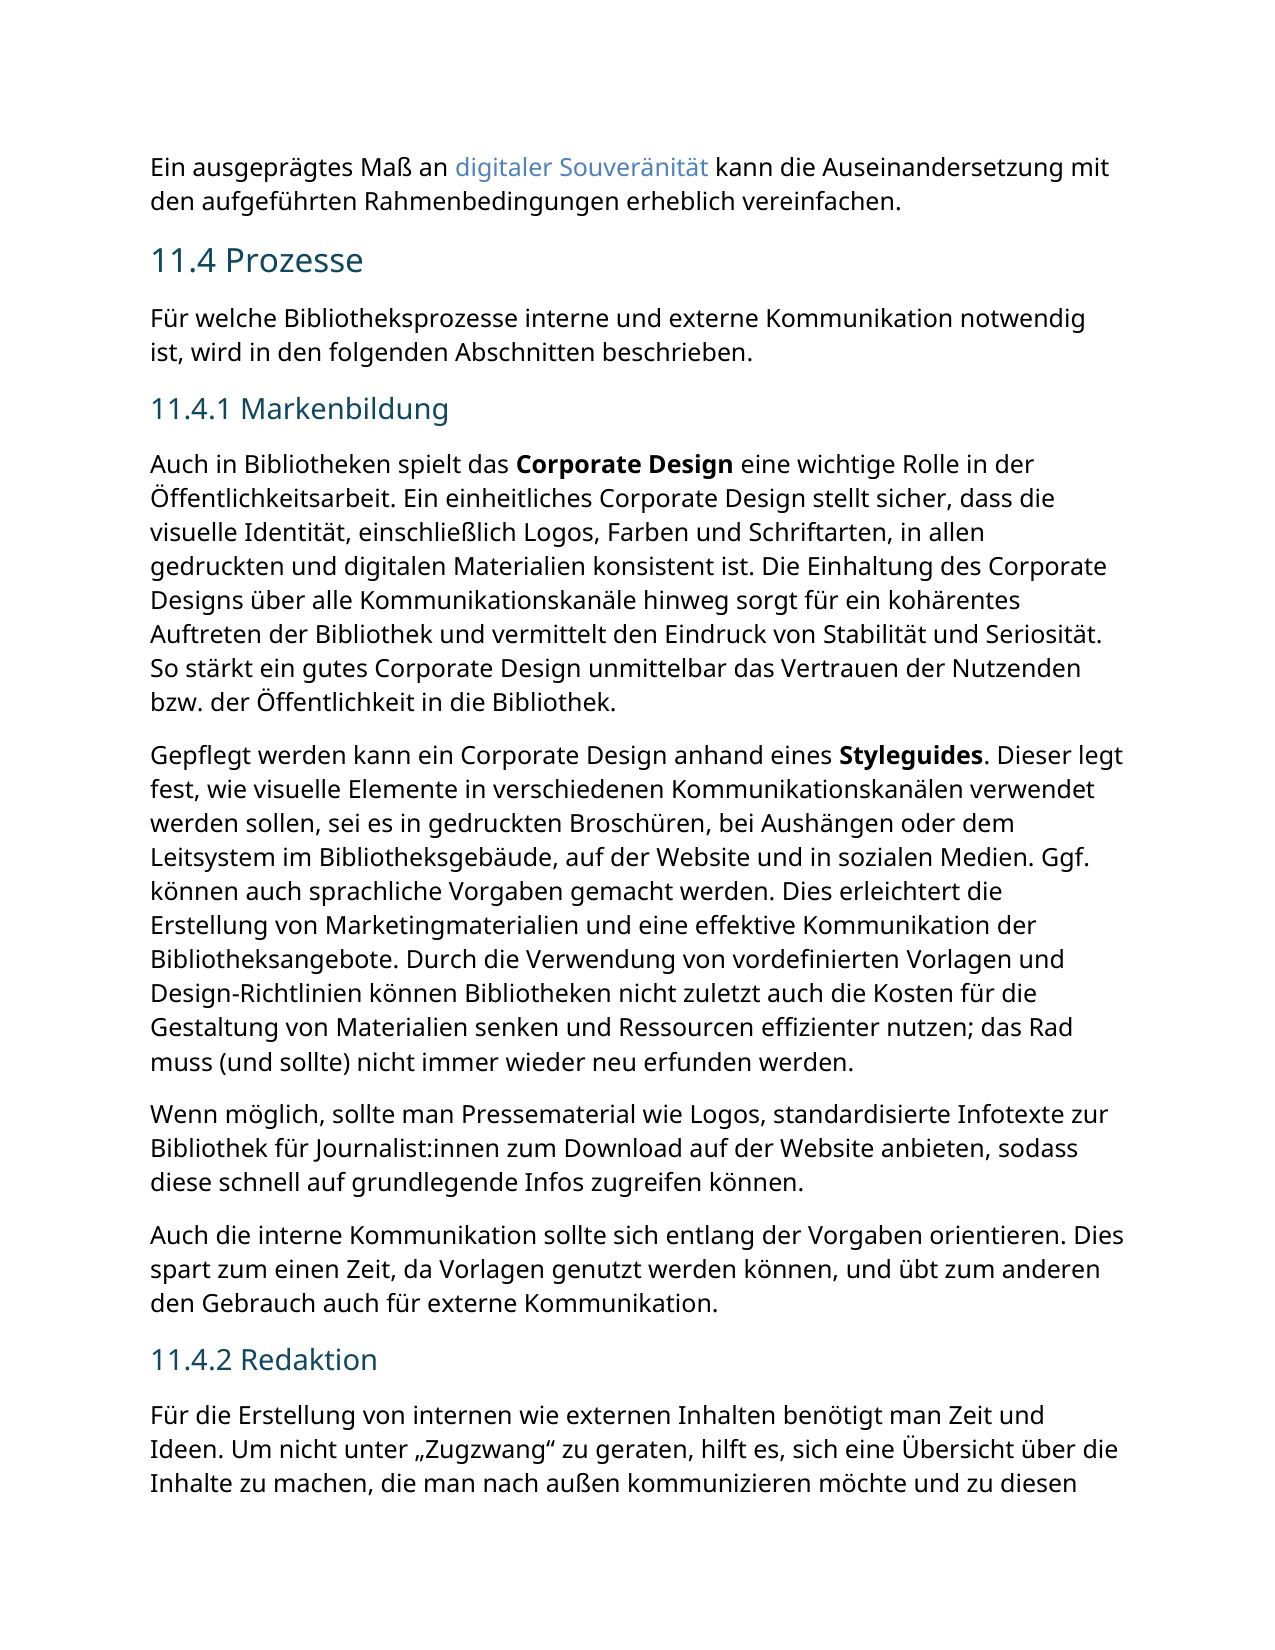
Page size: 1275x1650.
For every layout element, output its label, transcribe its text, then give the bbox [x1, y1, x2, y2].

text Ein ausgeprägtes Maß an digitaler Souveränität kann die Auseinandersetzung mit den aufgeführten Rahmenbedingungen erheblich vereinfachen. [150, 150, 1125, 218]
text Auch in Bibliotheken spielt das Corporate Design eine wichtige Rolle in der Öffentlichkeitsarbeit. Ein einheitliches Corporate Design stellt sicher, dass die visuelle Identität, einschließlich Logos, Farben und Schriftarten, in allen gedruckten und digitalen Materialien konsistent ist. Die Einhaltung des Corporate Designs über alle Kommunikationskanäle hinweg sorgt für ein kohärentes Auftreten der Bibliothek und vermittelt den Eindruck von Stabilität und Seriosität. So stärkt ein gutes Corporate Design unmittelbar das Vertrauen der Nutzenden bzw. der Öffentlichkeit in die Bibliothek. [150, 446, 1125, 719]
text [150, 1397, 1125, 1499]
text Wenn möglich, sollte man Pressematerial wie Logos, standardisierte Infotexte zur Bibliothek für Journalist:innen zum Download auf der Website anbieten, sodass diese schnell auf grundlegende Infos zugreifen können. [150, 1097, 1125, 1199]
text Gepflegt werden kann ein Corporate Design anhand eines Styleguides. Dieser legt fest, wie visuelle Elemente in verschiedenen Kommunikationskanälen verwendet werden sollen, sei es in gedruckten Broschüren, bei Aushängen oder dem Leitsystem im Bibliotheksgebäude, auf der Website und in sozialen Medien. Ggf. können auch sprachliche Vorgaben gemacht werden. Dies erleichtert die Erstellung von Marketingmaterialien und eine effektive Kommunikation der Bibliotheksangebote. Durch die Verwendung von vordefinierten Vorlagen und Design-Richtlinien können Bibliotheken nicht zuletzt auch die Kosten für die Gestaltung von Materialien senken und Ressourcen effizienter nutzen; das Rad muss (und sollte) nicht immer wieder neu erfunden werden. [150, 738, 1125, 1078]
subtitle 11.4 Prozesse [150, 237, 1125, 282]
text Für welche Bibliotheksprozesse interne und externe Kommunikation notwendig ist, wird in den folgenden Abschnitten beschrieben. [150, 301, 1125, 369]
subtitle 11.4.1 Markenbildung [150, 388, 1125, 428]
subtitle 11.4.2 Redaktion [150, 1339, 1125, 1378]
text Auch die interne Kommunikation sollte sich entlang der Vorgaben orientieren. Dies spart zum einen Zeit, da Vorlagen genutzt werden können, und übt zum anderen den Gebrauch auch für externe Kommunikation. [150, 1218, 1125, 1320]
